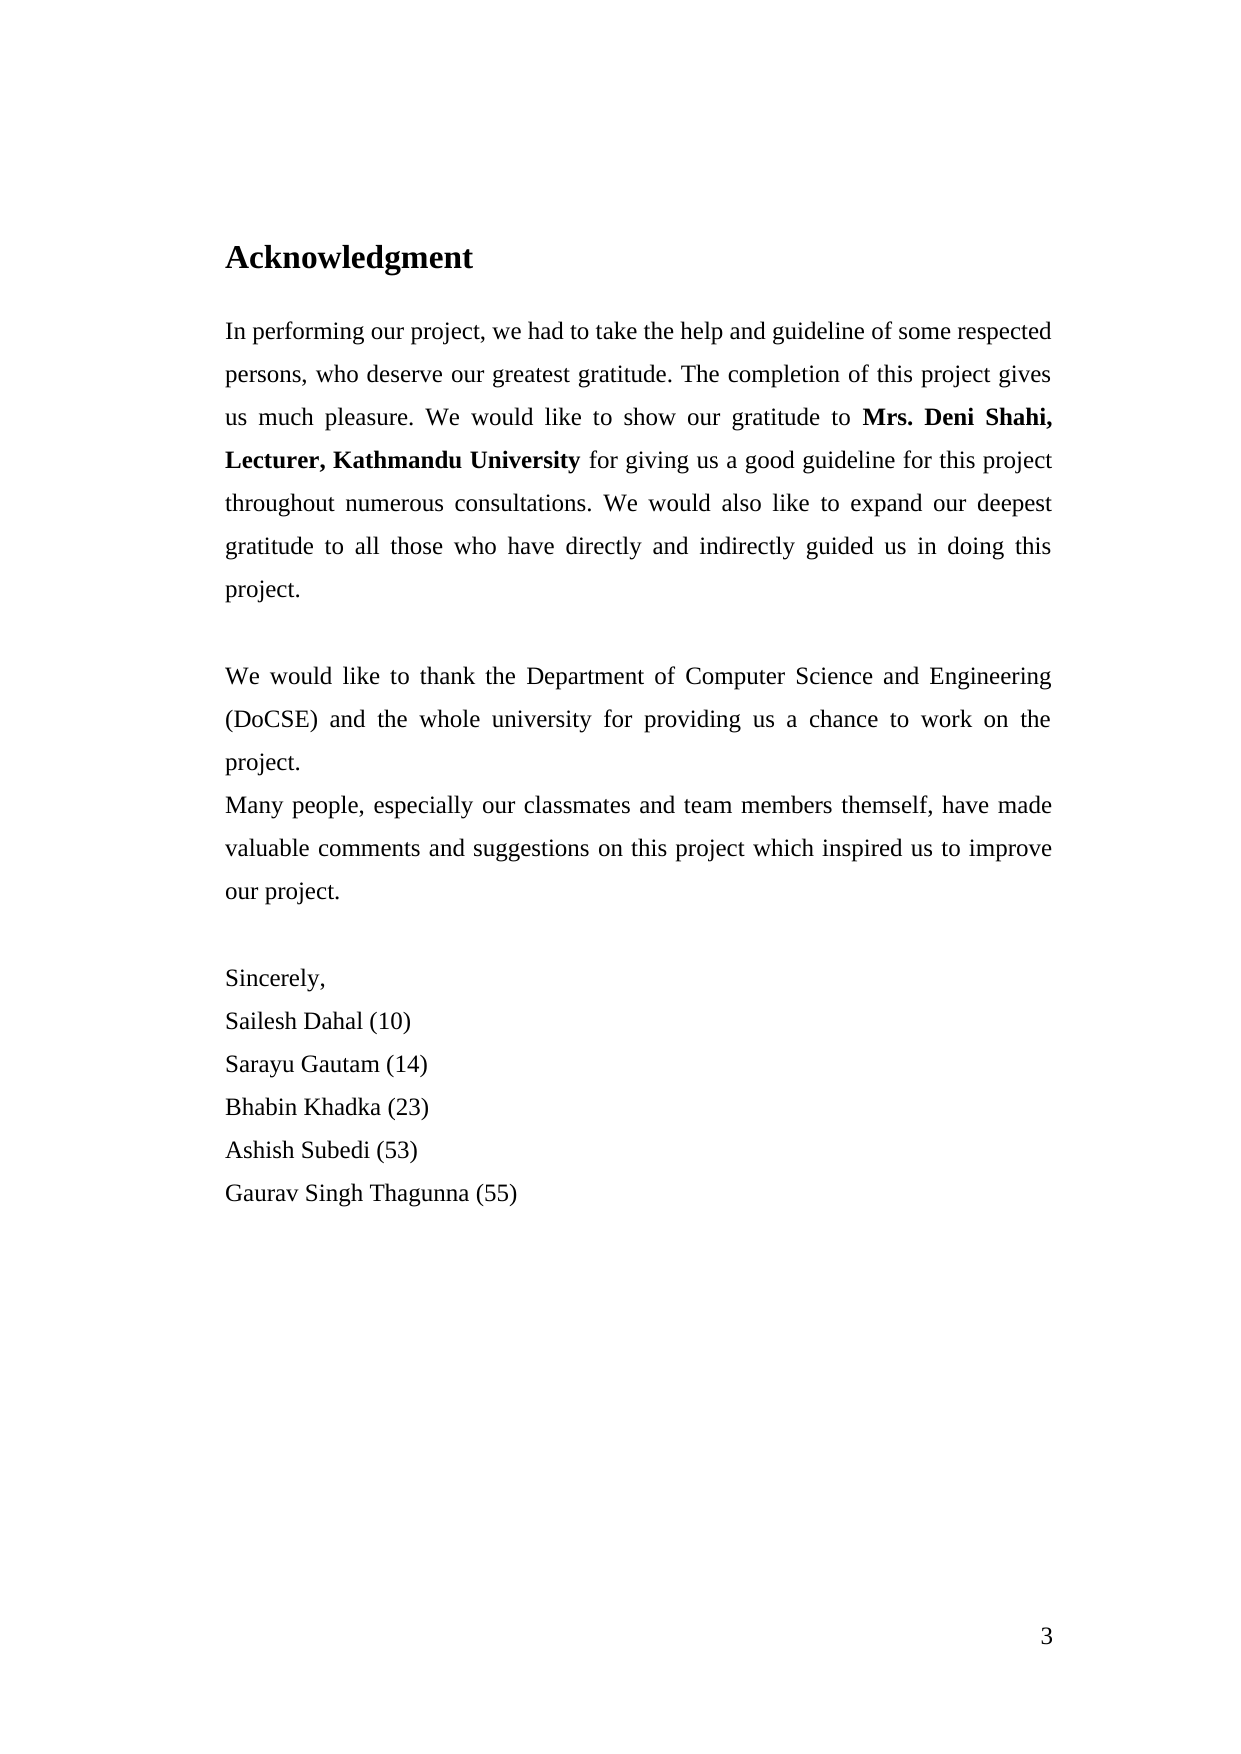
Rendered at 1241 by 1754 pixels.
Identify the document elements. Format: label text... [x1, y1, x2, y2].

text Sarayu Gautam (14) [225, 1049, 1053, 1078]
text We would like to thank the Department of Computer Science and Engineering (DoCSE) and the whole university for providing us a chance to work on the project. [225, 661, 1053, 776]
text Gaurav Singh Thagunna (55) [225, 1178, 1053, 1207]
text Sailesh Dahal (10) [225, 1006, 1053, 1034]
text Many people, especially our classmates and team members themself, have made valuable comments and suggestions on this project which inspired us to improve our project. [225, 790, 1053, 905]
text Bhabin Khadka (23) [225, 1092, 1053, 1121]
text Ashish Subedi (53) [225, 1135, 1053, 1164]
text In performing our project, we had to take the help and guideline of some respected persons, who deserve our greatest gratitude. The completion of this project gives us much pleasure. We would like to show our gratitude to Mrs. Deni Shahi, Lecturer, Kathmandu University for giving us a good guideline for this project throughout numerous consultations. We would also like to expand our deepest gratitude to all those who have directly and indirectly guided us in doing this project. [225, 316, 1053, 603]
text Sincerely, [225, 963, 1053, 991]
subtitle Acknowledgment [225, 237, 1053, 276]
